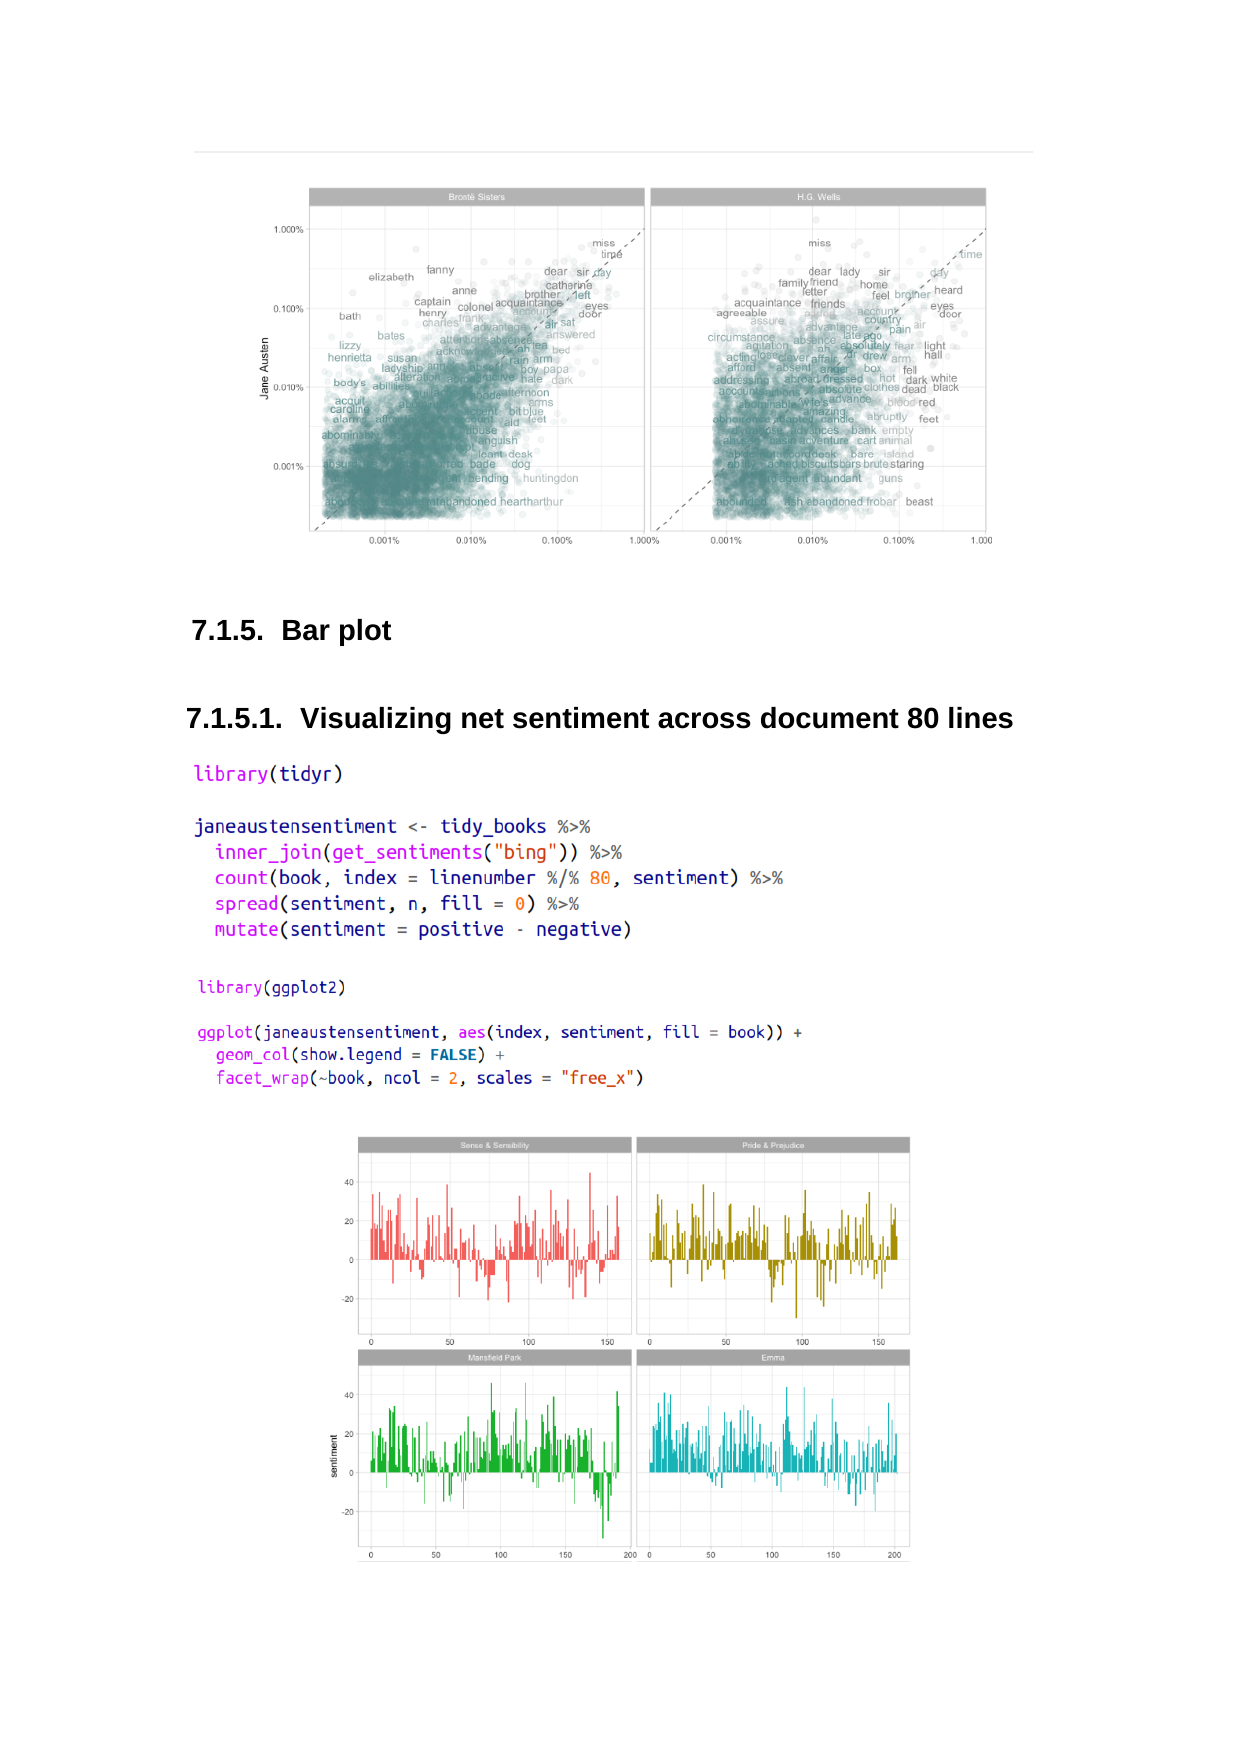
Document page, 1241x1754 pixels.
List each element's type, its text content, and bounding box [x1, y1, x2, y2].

subtitle Bar plot [191, 613, 1053, 647]
picture [187, 763, 801, 945]
picture [324, 1132, 917, 1562]
subtitle Visualizing net sentiment across document 80 lines [186, 701, 1053, 734]
picture [187, 973, 814, 1104]
picture [187, 150, 1053, 560]
